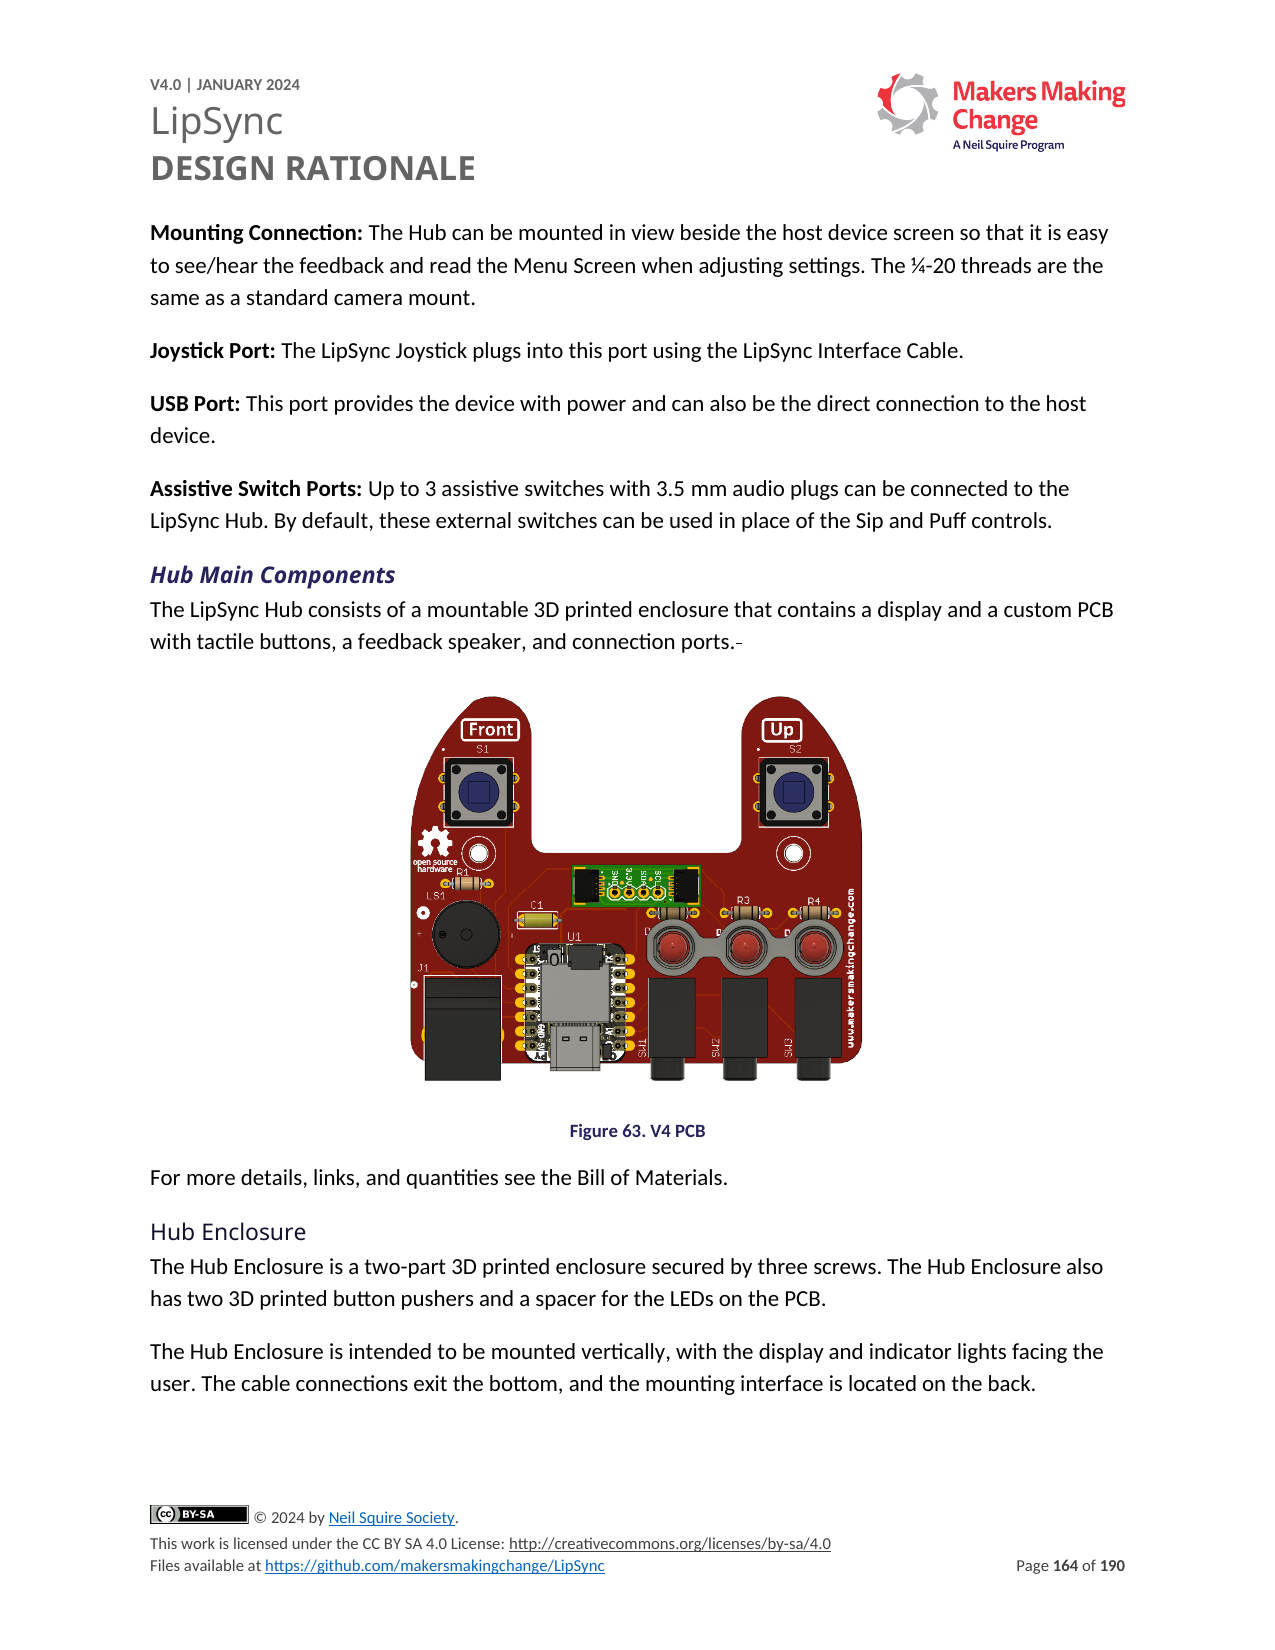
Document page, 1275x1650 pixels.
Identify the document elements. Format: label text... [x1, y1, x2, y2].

picture [150, 1505, 249, 1524]
text Figure 63. V4 PCB [150, 1119, 1125, 1142]
text Mounting Connection: The Hub can be mounted in view beside the host device screen so that it is easy to see/hear the feedback and read the Menu Screen when adjusting settings. The ¼-20 threads are the same as a standard camera mount. [150, 218, 1125, 311]
subtitle Hub Enclosure [150, 1216, 1125, 1247]
picture [877, 73, 1125, 152]
text The LipSync Hub consists of a mountable 3D printed enclosure that contains a display and a custom PCB with tactile buttons, a feedback speaker, and connection ports. [150, 595, 1125, 656]
text USB Port: This port provides the device with power and can also be the direct connection to the host device. [150, 389, 1125, 449]
text The Hub Enclosure is a two-part 3D printed enclosure secured by three screws. The Hub Enclosure also has two 3D printed button pushers and a spacer for the LEDs on the PCB. [150, 1252, 1125, 1312]
picture [388, 680, 887, 1095]
text The Hub Enclosure is intended to be mounted vertically, with the display and indicator lights facing the user. The cable connections exit the bottom, and the mounting interface is located on the back. [150, 1337, 1125, 1397]
text Assistive Switch Ports: Up to 3 assistive switches with 3.5 mm audio plugs can be connected to the LipSync Hub. By default, these external switches can be used in place of the Sip and Puff controls. [150, 474, 1125, 534]
text For more details, links, and quantities see the Bill of Materials. [150, 1163, 1125, 1191]
subtitle Hub Main Components [150, 559, 1125, 591]
text Joystick Port: The LipSync Joystick plugs into this port using the LipSync Interface Cable. [150, 336, 1125, 364]
